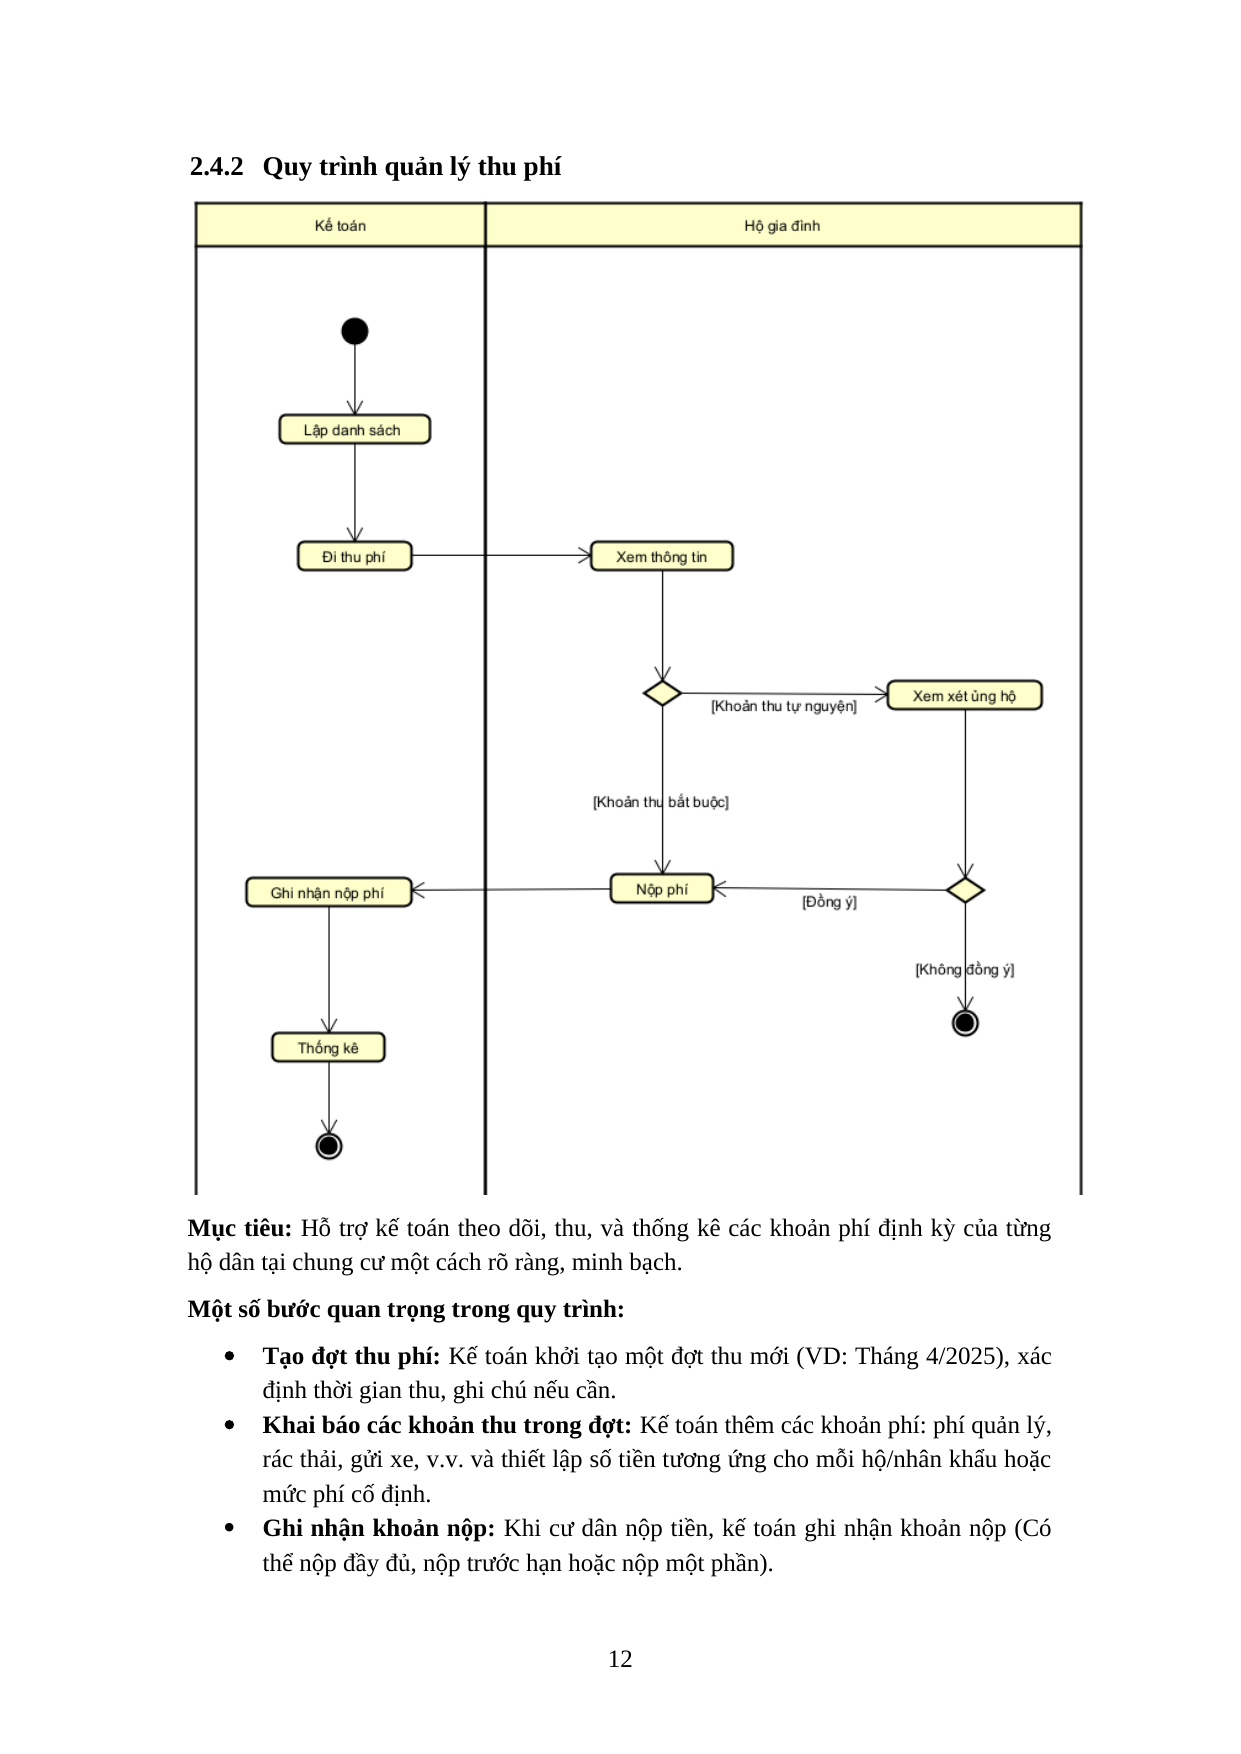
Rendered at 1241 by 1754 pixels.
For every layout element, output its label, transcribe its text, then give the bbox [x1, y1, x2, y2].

picture [187, 199, 1088, 1195]
subtitle Quy trình quản lý thu phí [244, 150, 1053, 181]
text Mục tiêu: Hỗ trợ kế toán theo dõi, thu, và thống kê các khoản phí định kỳ của từng hộ dân tại chung cư một cách rõ ràng, minh bạch. [187, 1213, 1053, 1276]
list Khai báo các khoản thu trong đợt: Kế toán thêm các khoản phí: phí quản lý, rác thải, gửi xe, v.v. và thiết lập số tiền tương ứng cho mỗi hộ/nhân khẩu hoặc mức phí cố định. [225, 1410, 1053, 1508]
list Tạo đợt thu phí: Kế toán khởi tạo một đợt thu mới (VD: Tháng 4/2025), xác định thời gian thu, ghi chú nếu cần. [225, 1341, 1053, 1404]
text Một số bước quan trọng trong quy trình: [187, 1294, 1053, 1323]
list Ghi nhận khoản nộp: Khi cư dân nộp tiền, kế toán ghi nhận khoản nộp (Có thể nộp đầy đủ, nộp trước hạn hoặc nộp một phần). [225, 1513, 1053, 1577]
